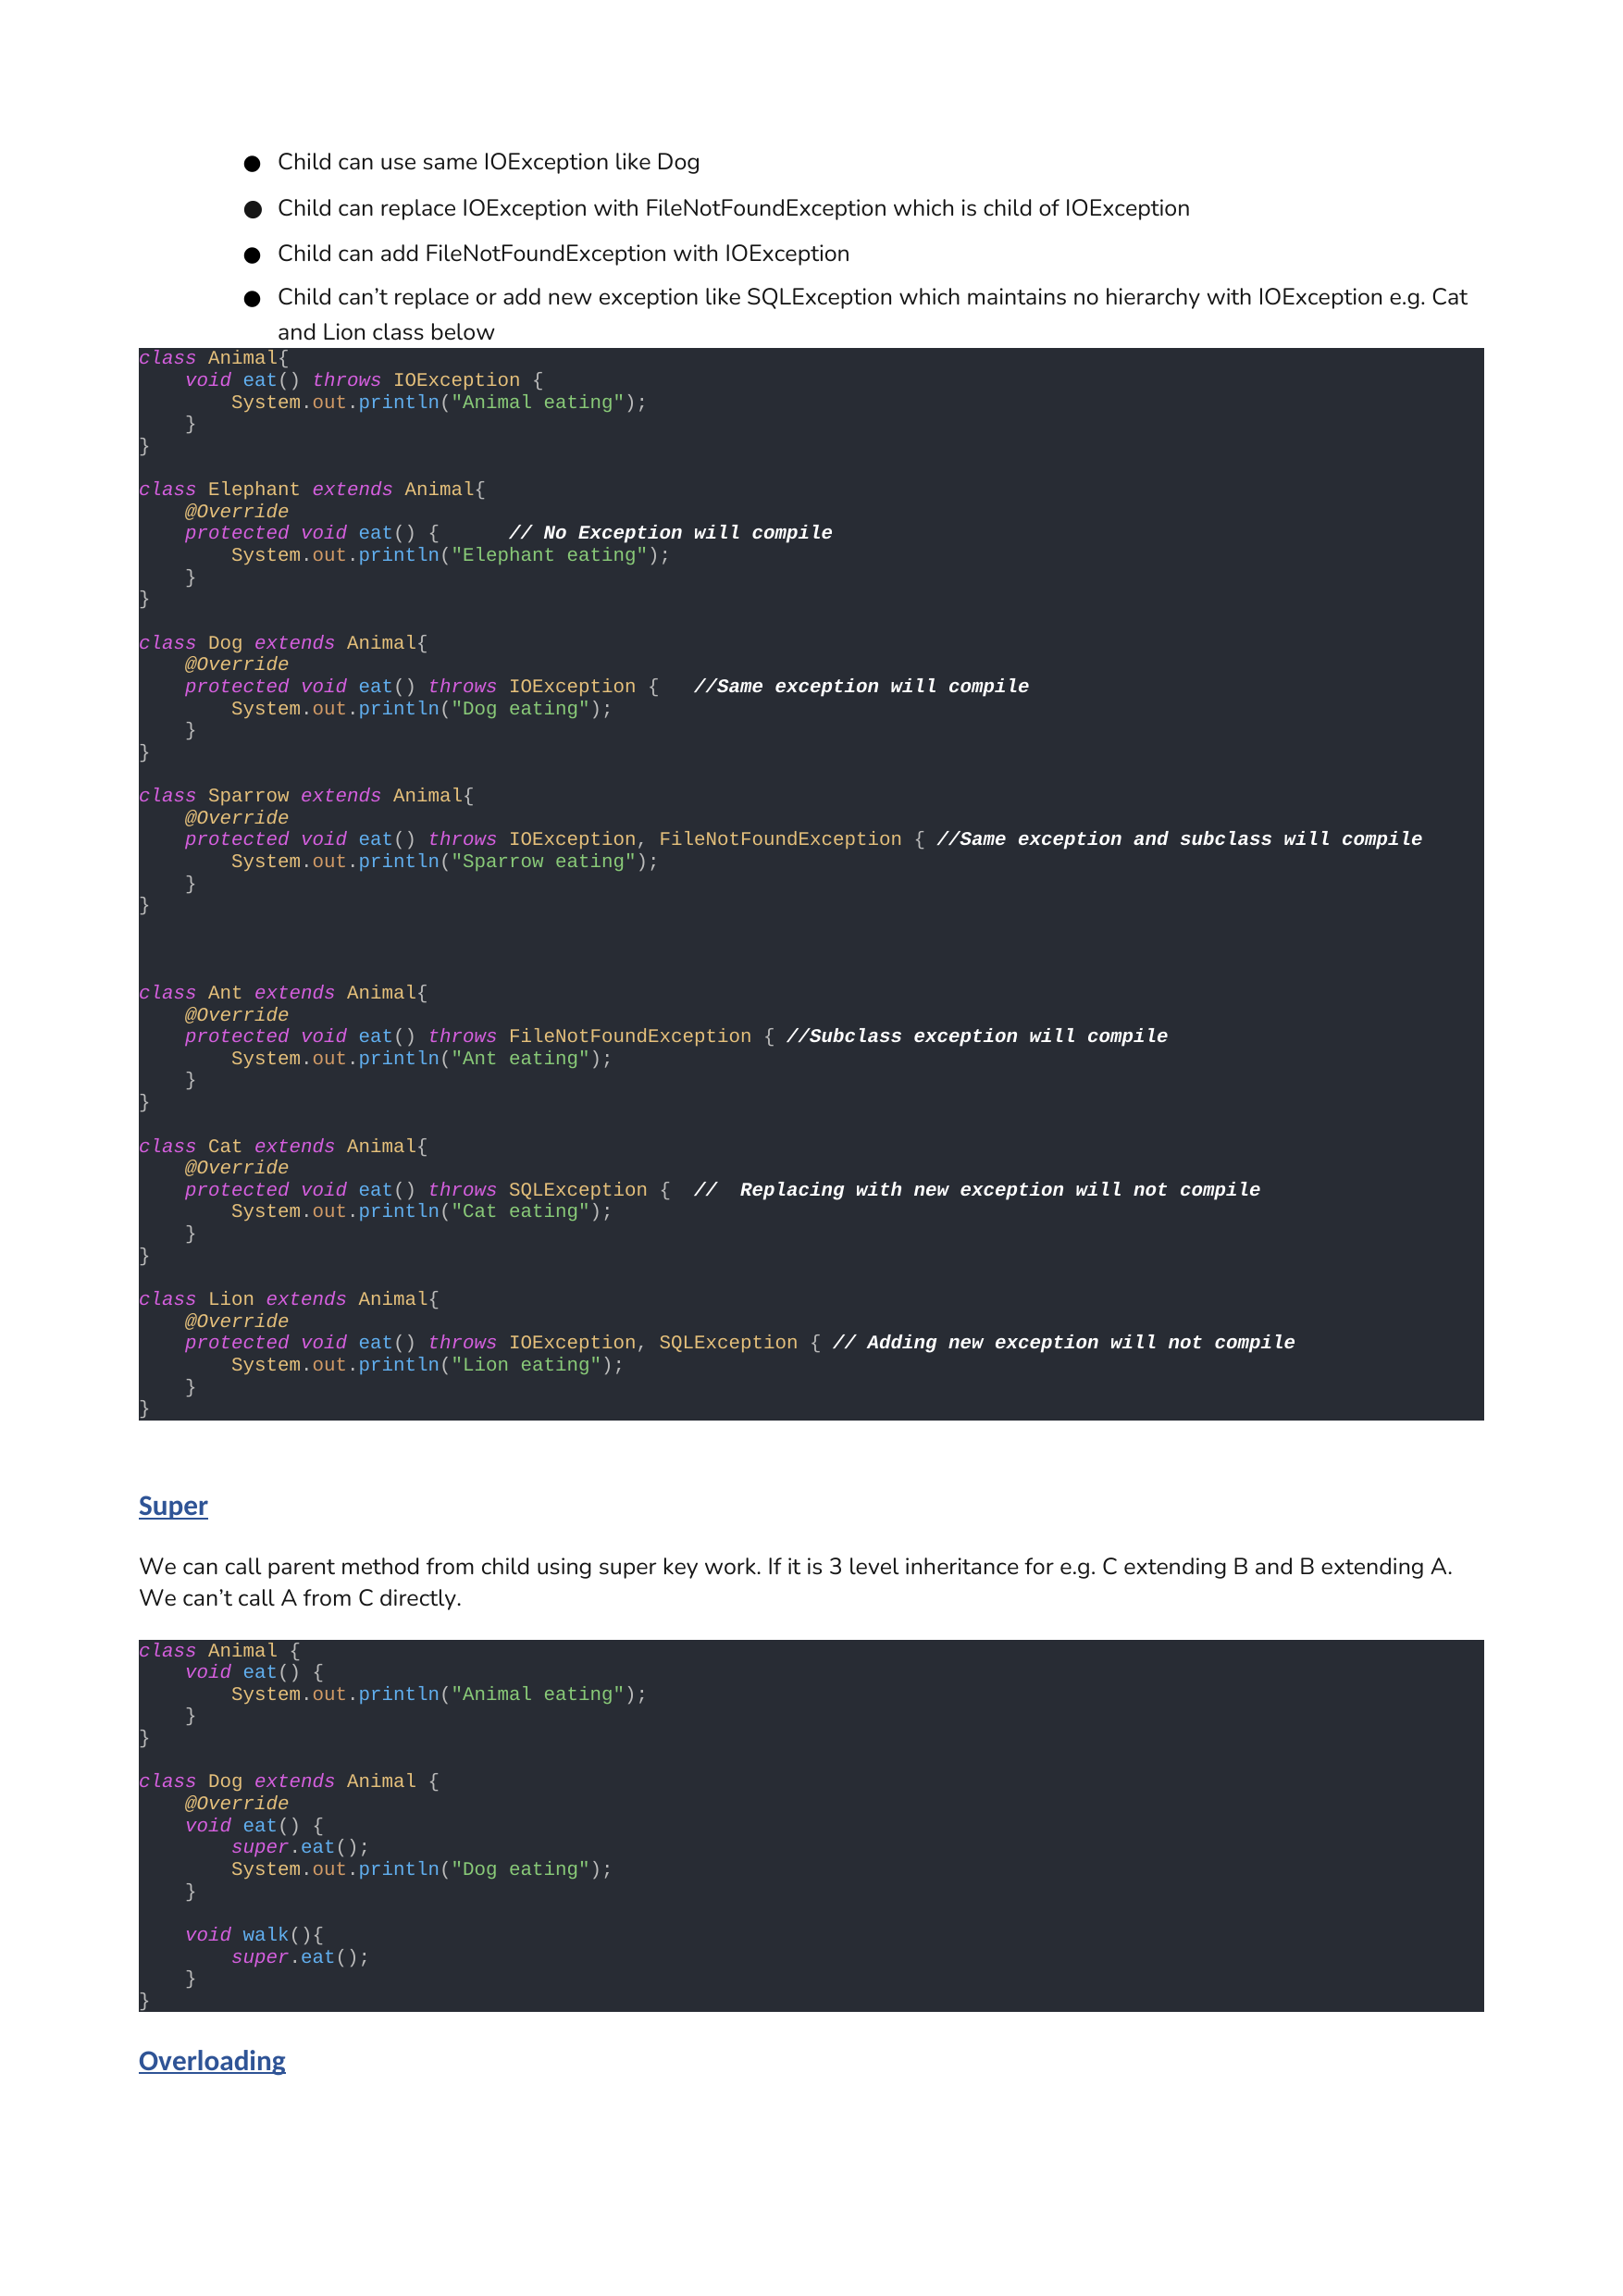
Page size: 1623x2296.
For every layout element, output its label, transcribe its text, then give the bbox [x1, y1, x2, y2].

list Child can add FileNotFoundException with IOException [242, 230, 1484, 273]
text class Animal{ void eat() throws IOException { System.out.println("Animal eating"); } } class Elephant extends Animal{ @Override protected void eat() { // No Exception will compile System.out.println("Elephant eating"); } } class Dog extends Animal{ @Override protected void eat() throws IOException { //Same exception will compile System.out.println("Dog eating"); } } class Sparrow extends Animal{ @Override protected void eat() throws IOException, FileNotFoundException { //Same exception and subclass will compile System.out.println("Sparrow eating"); } } class Ant extends Animal{ @Override protected void eat() throws FileNotFoundException { //Subclass exception will compile System.out.println("Ant eating"); } } class Cat extends Animal{ @Override protected void eat() throws SQLException { // Replacing with new exception will not compile System.out.println("Cat eating"); } } class Lion extends Animal{ @Override protected void eat() throws IOException, SQLException { // Adding new exception will not compile System.out.println("Lion eating"); } } [139, 348, 1484, 1421]
text We can call parent method from child using super key work. If it is 3 level inheritance for e.g. C extending B and B extending A. We can’t call A from C directly. [462, 1551, 1484, 1614]
subtitle Overloading [139, 2042, 1484, 2078]
list Child can replace IOException with FileNotFoundException which is child of IOException [278, 182, 1484, 230]
text class Animal { void eat() { System.out.println("Animal eating"); } } class Dog extends Animal { @Override void eat() { super.eat(); System.out.println("Dog eating"); } void walk(){ super.eat(); } } [139, 1640, 1484, 2012]
list Child can’t replace or add new exception like SQLException which maintains no hierarchy with IOException e.g. Cat and Lion class below [242, 273, 1484, 348]
subtitle Super [139, 1487, 1484, 1522]
list Child can use same IOException like Dog [242, 139, 1484, 182]
